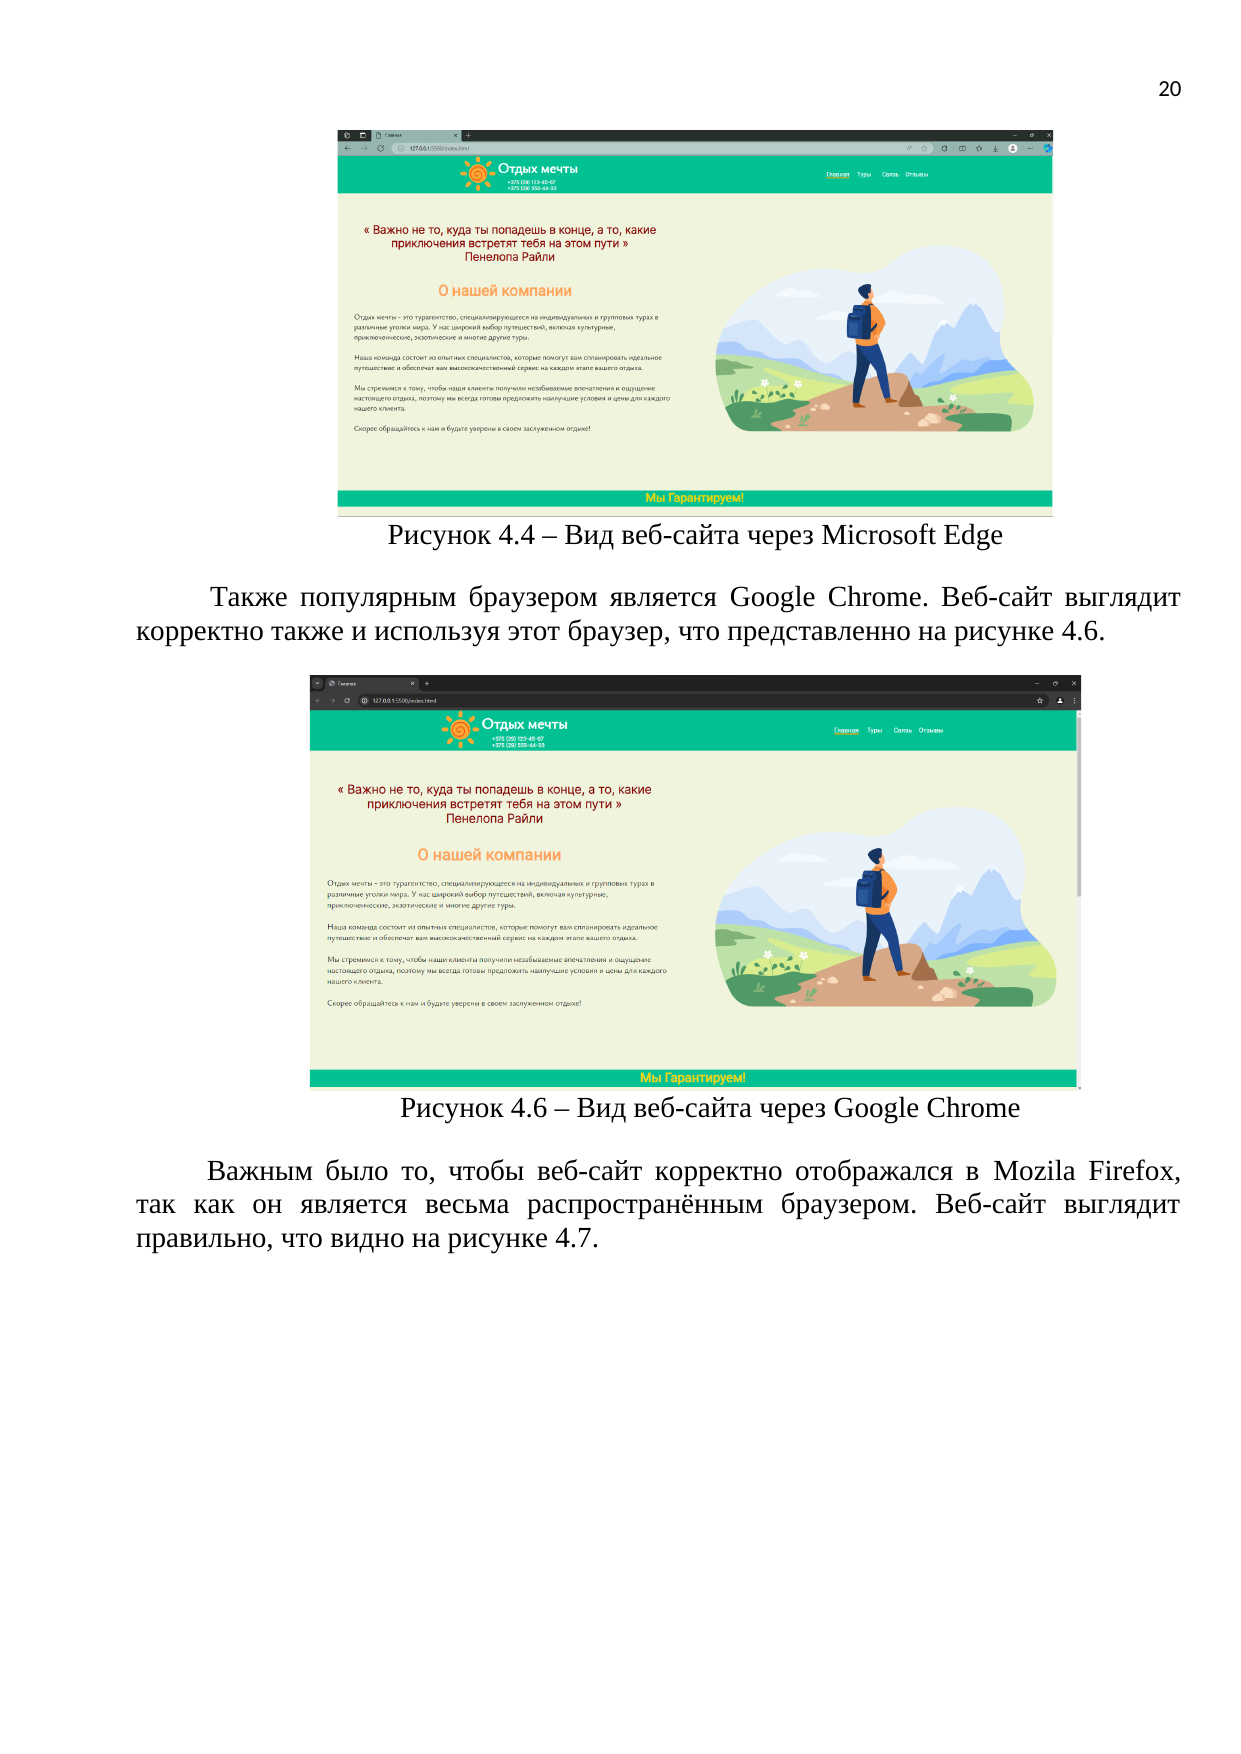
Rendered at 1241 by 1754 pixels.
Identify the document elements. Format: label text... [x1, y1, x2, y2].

picture [309, 675, 1082, 1091]
picture [337, 130, 1054, 517]
text Рисунок 4.6 – Вид веб-сайта через Google Chrome [136, 1090, 1181, 1124]
text Также популярным браузером является Google Chrome. Веб-сайт выглядит корректно также и используя этот браузер, что представленно на рисунке 4.6. [136, 579, 1181, 647]
text Важным было то, чтобы веб-сайт корректно отображался в Mozila Firefox, так как он является весьма распространённым браузером. Веб-сайт выглядит правильно, что видно на рисунке 4.7. [136, 1153, 1181, 1253]
text Рисунок 4.4 – Вид веб-сайта через Microsoft Edge [136, 517, 1181, 550]
